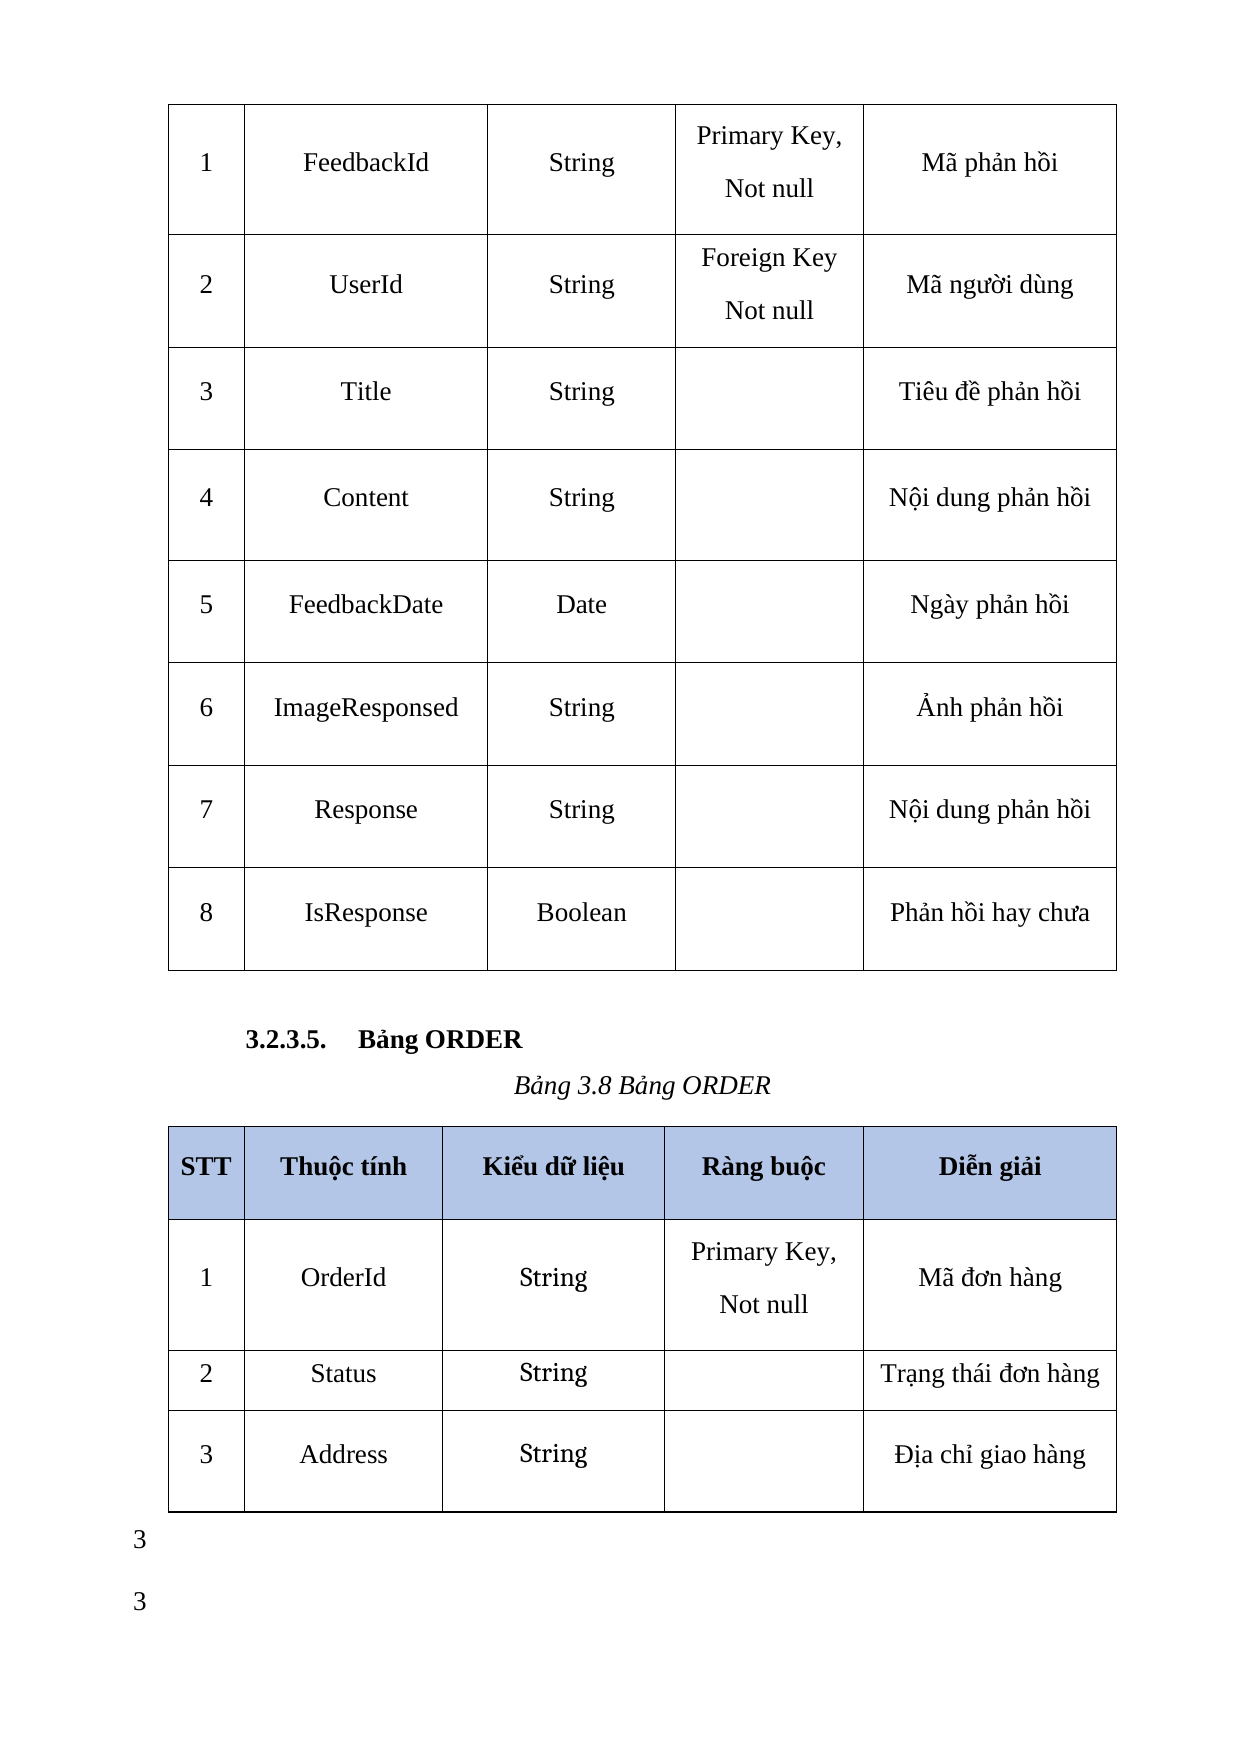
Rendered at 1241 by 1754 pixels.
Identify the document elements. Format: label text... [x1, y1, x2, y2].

table_cell 8 [169, 868, 244, 970]
table_cell String [488, 663, 675, 765]
table_cell [665, 1411, 863, 1511]
table_cell 2 [169, 235, 244, 347]
table_cell String [488, 348, 675, 449]
table_cell String [488, 235, 675, 347]
table_cell Content [245, 450, 487, 560]
table_cell Status [245, 1351, 442, 1410]
table_cell Phản hồi hay chưa [864, 868, 1116, 970]
table_cell Ngày phản hồi [864, 561, 1116, 662]
table_cell Boolean [488, 868, 675, 970]
table_cell 6 [169, 663, 244, 765]
table_cell Title [245, 348, 487, 449]
table_cell 1 [169, 105, 244, 234]
table_cell Trạng thái đơn hàng [864, 1351, 1116, 1410]
table_cell [676, 561, 863, 662]
table_cell Nội dung phản hồi [864, 450, 1116, 560]
table_cell [676, 663, 863, 765]
table_cell OrderId [245, 1220, 442, 1350]
table_cell [665, 1351, 863, 1410]
table_cell 1 [169, 1220, 244, 1350]
table_cell Nội dung phản hồi [864, 766, 1116, 867]
table_cell String [488, 766, 675, 867]
list Bảng ORDER [245, 1023, 1152, 1054]
table_cell Primary Key, Not null [665, 1220, 863, 1350]
table_cell FeedbackId [245, 105, 487, 234]
table_cell Mã phản hồi [864, 105, 1116, 234]
table_cell Response [245, 766, 487, 867]
table_cell 2 [169, 1351, 244, 1410]
table_header Kiểu dữ liệu [443, 1127, 664, 1219]
table_header Diễn giải [864, 1127, 1116, 1219]
table_cell [676, 868, 863, 970]
table_cell 3 [169, 1411, 244, 1511]
table_cell Date [488, 561, 675, 662]
table_header Ràng buộc [665, 1127, 863, 1219]
table_header STT [169, 1127, 244, 1219]
table_cell String [443, 1220, 664, 1350]
table_cell Foreign Key Not null [676, 235, 863, 347]
table_cell FeedbackDate [245, 561, 487, 662]
table_cell 4 [169, 450, 244, 560]
table_cell Address [245, 1411, 442, 1511]
table_cell 3 [169, 348, 244, 449]
table_cell Tiêu đề phản hồi [864, 348, 1116, 449]
table_cell IsResponse [245, 868, 487, 970]
table_cell [676, 348, 863, 449]
table_cell String [443, 1411, 664, 1511]
table_header Thuộc tính [245, 1127, 442, 1219]
table_cell Ảnh phản hồi [864, 663, 1116, 765]
table_cell Mã đơn hàng [864, 1220, 1116, 1350]
table_cell String [488, 450, 675, 560]
table_cell 7 [169, 766, 244, 867]
table_cell [676, 766, 863, 867]
table_cell Mã người dùng [864, 235, 1116, 347]
table_cell String [488, 105, 675, 234]
table_cell 5 [169, 561, 244, 662]
table_cell String [443, 1351, 664, 1410]
table_cell Địa chỉ giao hàng [864, 1411, 1116, 1511]
table_cell Primary Key, Not null [676, 105, 863, 234]
table_cell ImageResponsed [245, 663, 487, 765]
table_cell [676, 450, 863, 560]
table_cell UserId [245, 235, 487, 347]
